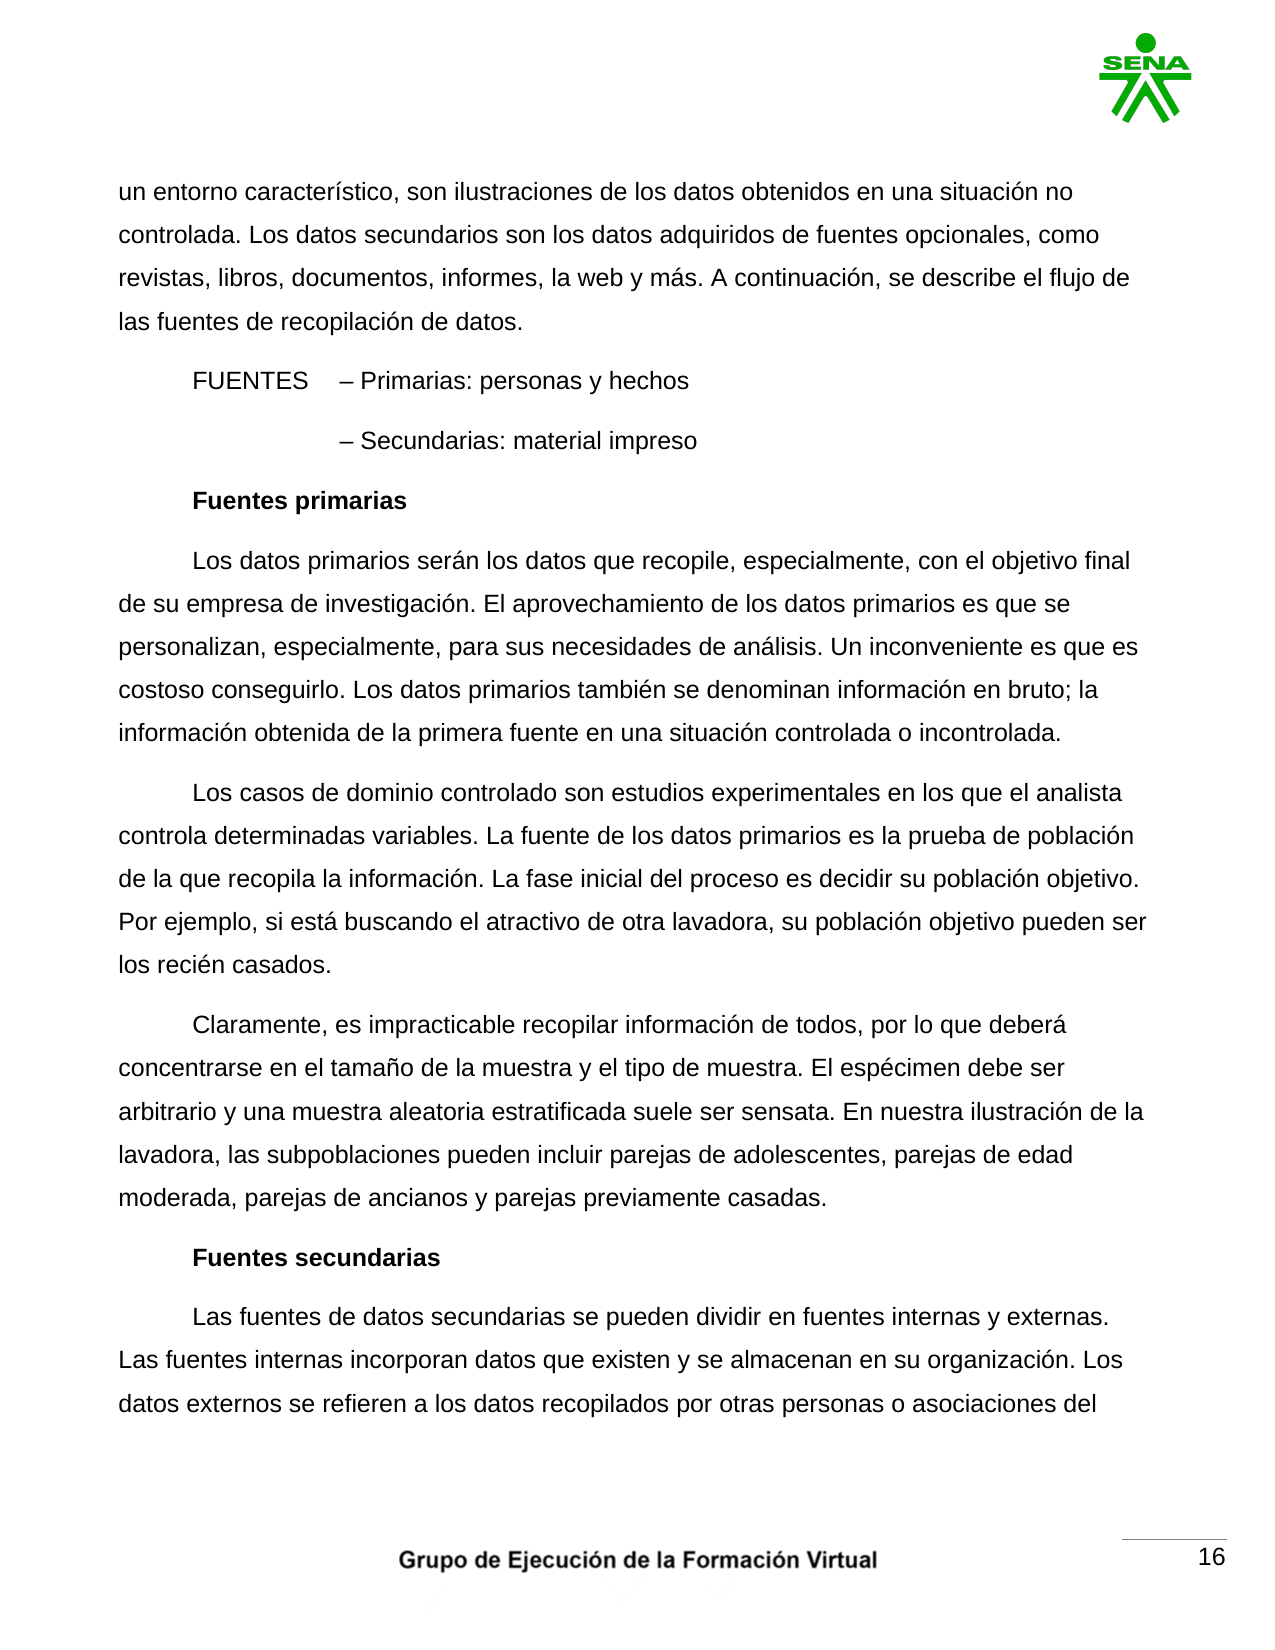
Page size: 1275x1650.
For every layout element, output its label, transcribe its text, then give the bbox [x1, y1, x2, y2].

picture [0, 1500, 1275, 1611]
text – Secundarias: material impreso [118, 426, 1157, 455]
text FUENTES – Primarias: personas y hechos [118, 366, 1157, 395]
text Claramente, es impracticable recopilar información de todos, por lo que deberá concentrarse en el tamaño de la muestra y el tipo de muestra. El espécimen debe ser arbitrario y una muestra aleatoria estratificada suele ser sensata. En nuestra ilustración de la lavadora, las subpoblaciones pueden incluir parejas de adolescentes, parejas de edad moderada, parejas de ancianos y parejas previamente casadas. [118, 1010, 1157, 1212]
text Fuentes primarias [118, 486, 1157, 515]
picture [1099, 33, 1192, 123]
text Los datos primarios serán los datos que recopile, especialmente, con el objetivo final de su empresa de investigación. El aprovechamiento de los datos primarios es que se personalizan, especialmente, para sus necesidades de análisis. Un inconveniente es que es costoso conseguirlo. Los datos primarios también se denominan información en bruto; la información obtenida de la primera fuente en una situación controlada o incontrolada. [118, 546, 1157, 747]
text Fuentes secundarias [118, 1243, 1157, 1271]
text Los casos de dominio controlado son estudios experimentales en los que el analista controla determinadas variables. La fuente de los datos primarios es la prueba de población de la que recopila la información. La fase inicial del proceso es decidir su población objetivo. Por ejemplo, si está buscando el atractivo de otra lavadora, su población objetivo pueden ser los recién casados. [118, 778, 1157, 979]
